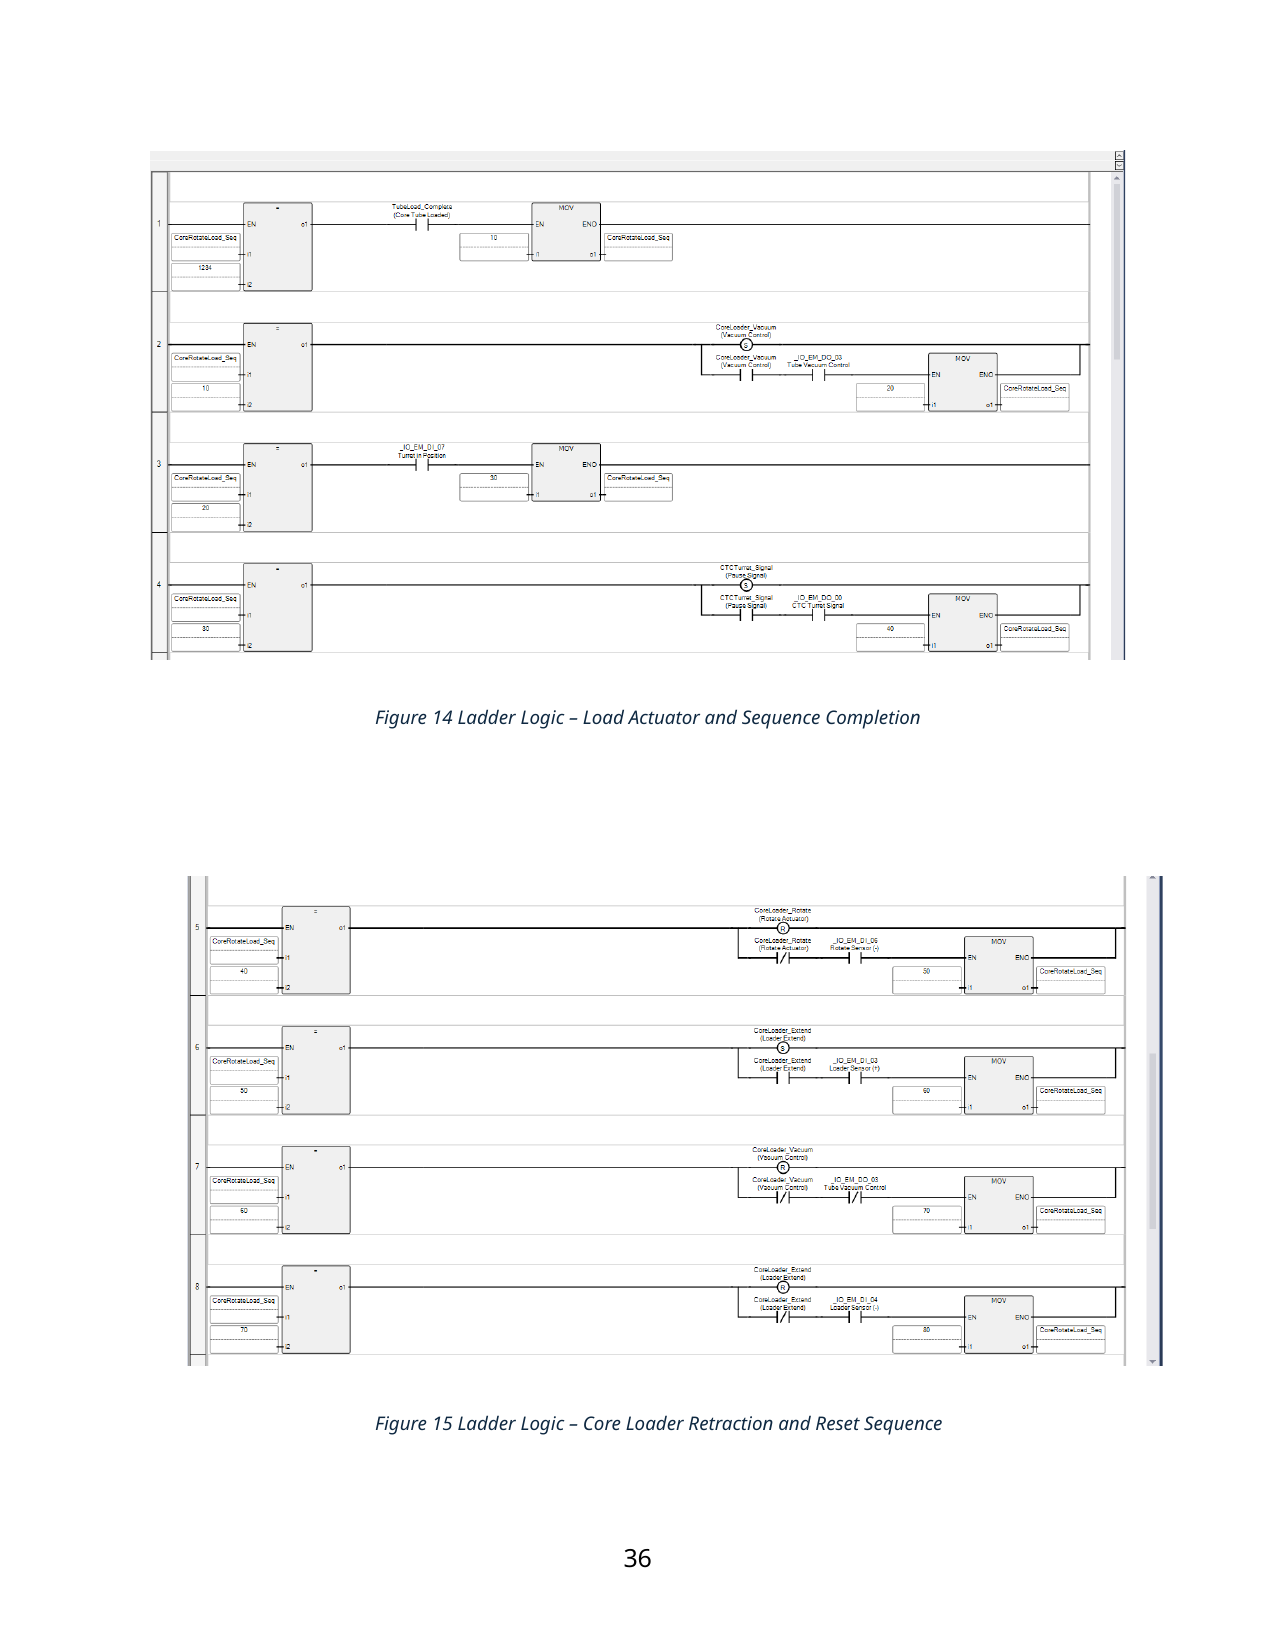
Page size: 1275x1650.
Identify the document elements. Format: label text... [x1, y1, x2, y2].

text Figure 14 Ladder Logic – Load Actuator and Sequence Completion [300, 704, 1125, 730]
picture [187, 876, 1163, 1366]
text Figure 15 Ladder Logic – Core Loader Retraction and Reset Sequence [300, 1410, 1125, 1436]
picture [150, 150, 1125, 660]
